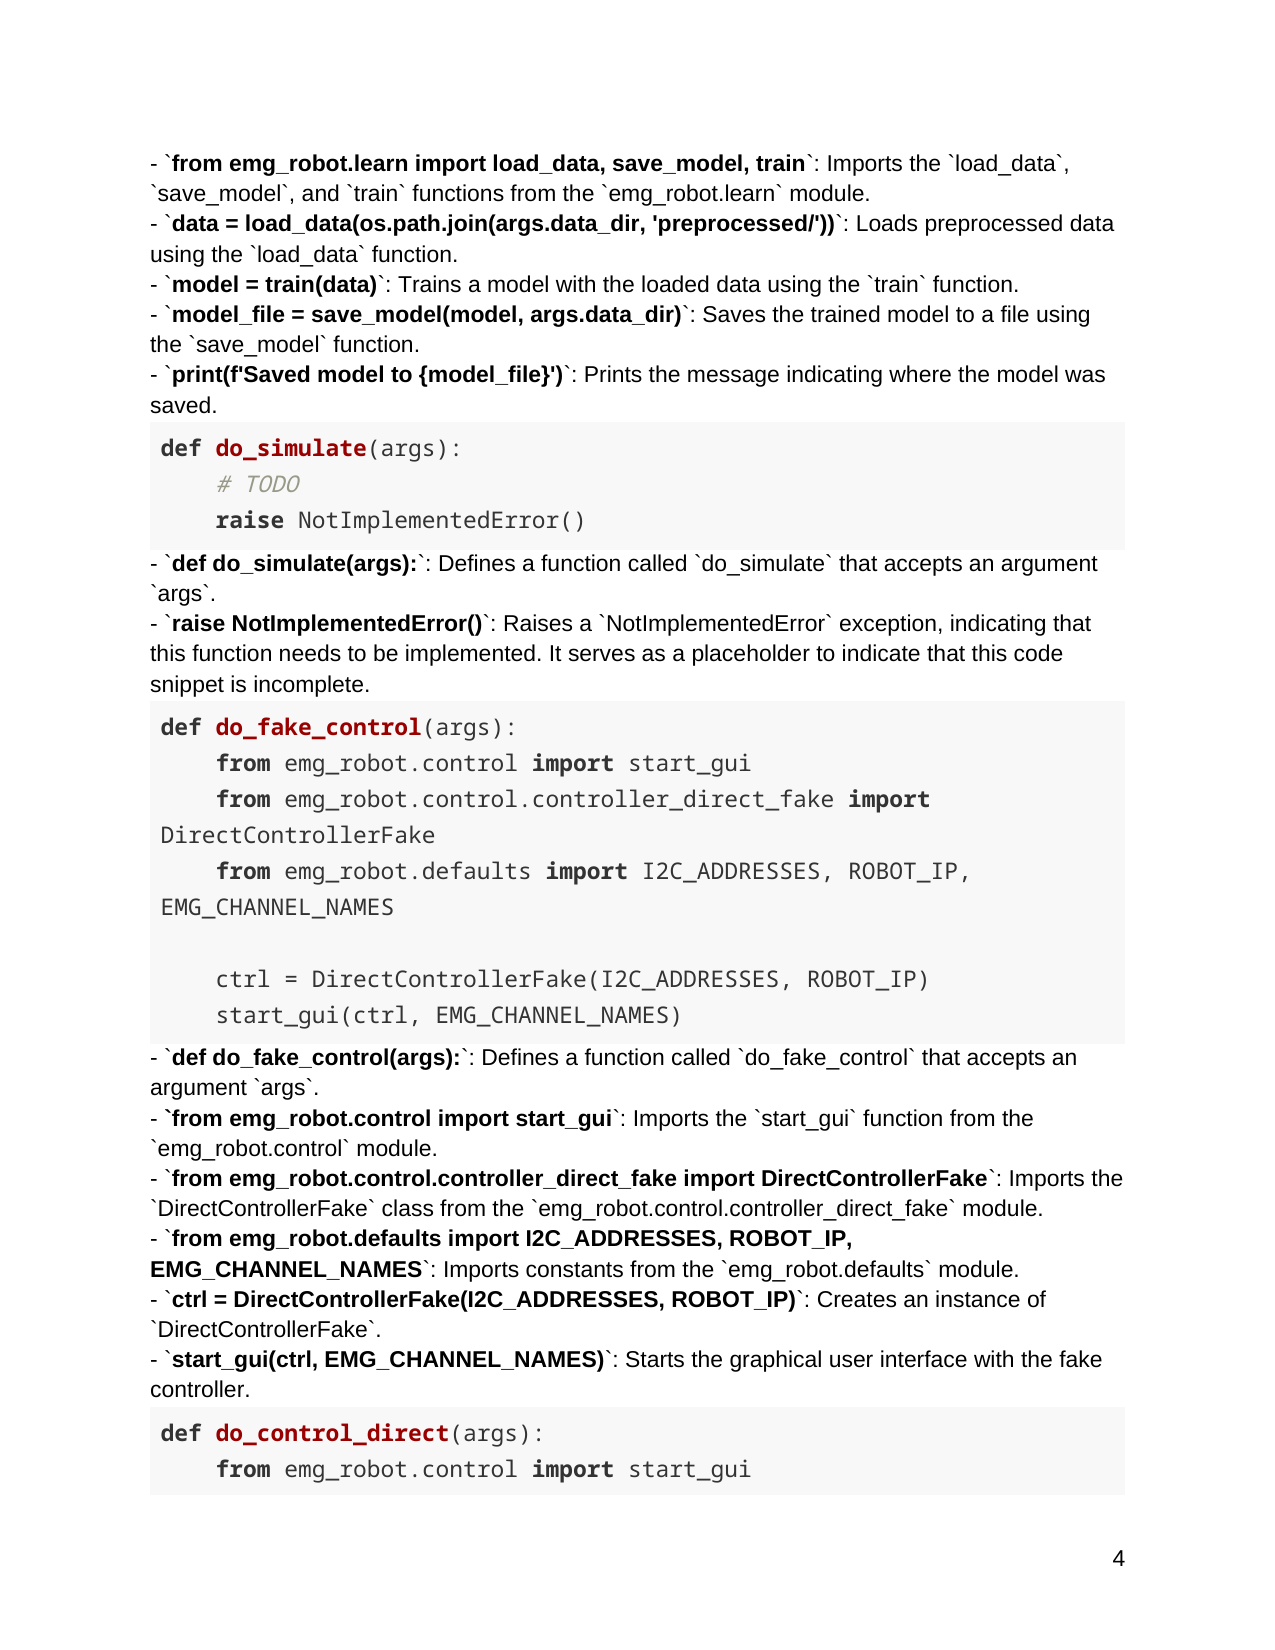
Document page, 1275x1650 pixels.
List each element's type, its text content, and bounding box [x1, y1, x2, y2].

text - `from emg_robot.defaults import I2C_ADDRESSES, ROBOT_IP, EMG_CHANNEL_NAMES`: Imports constants from the `emg_robot.defaults` module. [150, 1225, 1125, 1282]
text - `model = train(data)`: Trains a model with the loaded data using the `train` function. [150, 271, 1125, 297]
text - `start_gui(ctrl, EMG_CHANNEL_NAMES)`: Starts the graphical user interface with the fake controller. [150, 1346, 1125, 1403]
text - `def do_simulate(args):`: Defines a function called `do_simulate` that accepts an argument `args`. [150, 550, 1125, 606]
text - `model_file = save_model(model, args.data_dir)`: Saves the trained model to a file using the `save_model` function. [150, 301, 1125, 358]
text - `print(f'Saved model to {model_file}')`: Prints the message indicating where the model was saved. [150, 361, 1125, 418]
text - `from emg_robot.control import start_gui`: Imports the `start_gui` function from the `emg_robot.control` module. [150, 1104, 1125, 1161]
table_header def do_simulate(args): # TODO raise NotImplementedError() [150, 422, 1125, 550]
text - `raise NotImplementedError()`: Raises a `NotImplementedError` exception, indicating that this function needs to be implemented. It serves as a placeholder to indicate that this code snippet is incomplete. [150, 610, 1125, 697]
table_header def do_fake_control(args): from emg_robot.control import start_gui from emg_robot.control.controller_direct_fake import DirectControllerFake from emg_robot.defaults import I2C_ADDRESSES, ROBOT_IP, EMG_CHANNEL_NAMES ctrl = DirectControllerFake(I2C_ADDRESSES, ROBOT_IP) start_gui(ctrl, EMG_CHANNEL_NAMES) [150, 701, 1125, 1044]
text - `def do_fake_control(args):`: Defines a function called `do_fake_control` that accepts an argument `args`. [150, 1044, 1125, 1101]
text - `ctrl = DirectControllerFake(I2C_ADDRESSES, ROBOT_IP)`: Creates an instance of `DirectControllerFake`. [150, 1286, 1125, 1342]
text - `data = load_data(os.path.join(args.data_dir, 'preprocessed/'))`: Loads preprocessed data using the `load_data` function. [150, 210, 1125, 267]
text - `from emg_robot.learn import load_data, save_model, train`: Imports the `load_data`, `save_model`, and `train` functions from the `emg_robot.learn` module. [150, 150, 1125, 207]
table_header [150, 1407, 1125, 1495]
text - `from emg_robot.control.controller_direct_fake import DirectControllerFake`: Imports the `DirectControllerFake` class from the `emg_robot.control.controller_direct_fake` module. [150, 1165, 1125, 1222]
